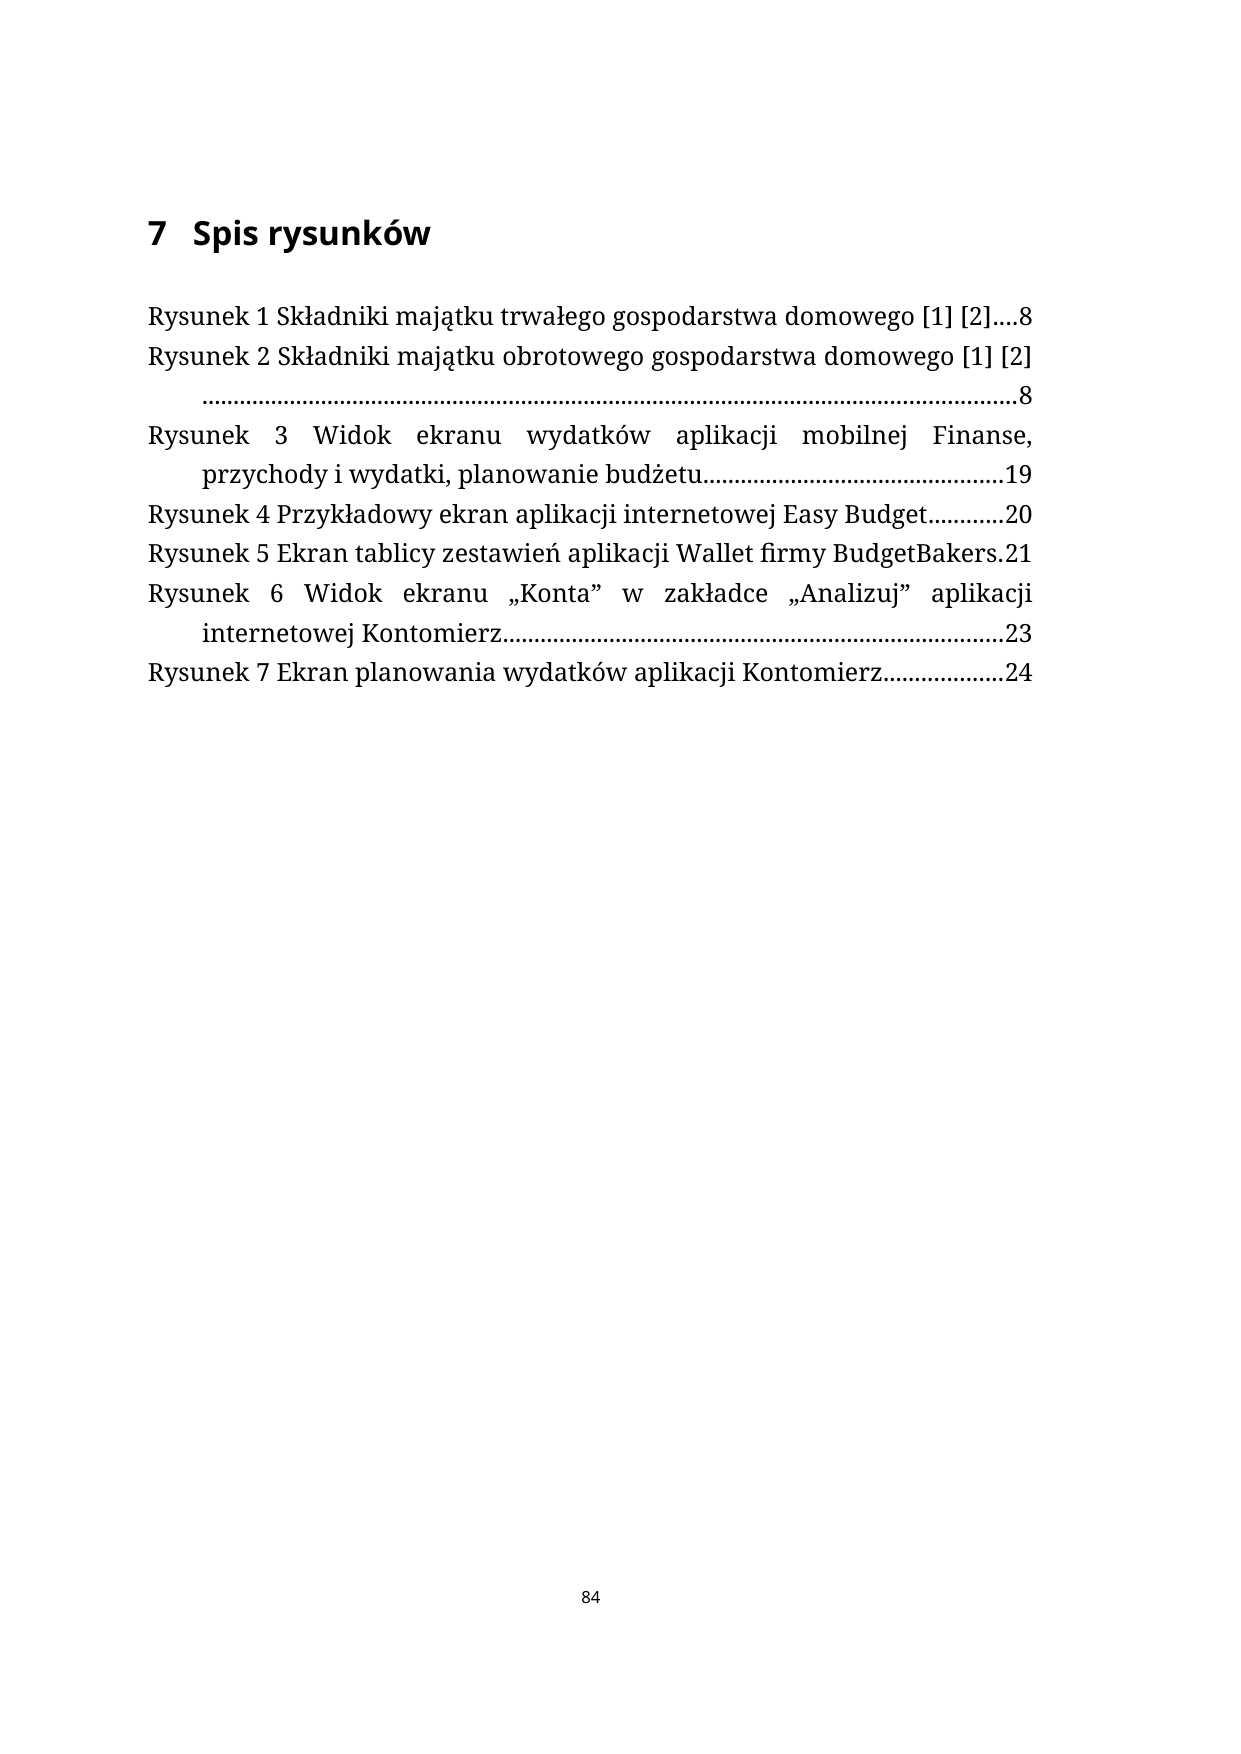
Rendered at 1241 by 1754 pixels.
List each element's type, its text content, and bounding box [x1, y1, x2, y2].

text Rysunek 3 Widok ekranu wydatków aplikacji mobilnej Finanse, przychody i wydatki, planowanie budżetu 19 [148, 412, 1033, 491]
text Rysunek 6 Widok ekranu „Konta” w zakładce „Analizuj” aplikacji internetowej Kontomierz 23 [148, 570, 1033, 649]
text Rysunek 7 Ekran planowania wydatków aplikacji Kontomierz 24 [148, 649, 1033, 689]
text Rysunek 1 Składniki majątku trwałego gospodarstwa domowego [1] [2] 8 [148, 293, 1033, 333]
text Rysunek 2 Składniki majątku obrotowego gospodarstwa domowego [1] [2] 8 [148, 333, 1033, 412]
text Rysunek 4 Przykładowy ekran aplikacji internetowej Easy Budget 20 [148, 491, 1033, 531]
subtitle Spis rysunków [148, 210, 1033, 256]
text Rysunek 5 Ekran tablicy zestawień aplikacji Wallet firmy BudgetBakers 21 [148, 531, 1033, 570]
